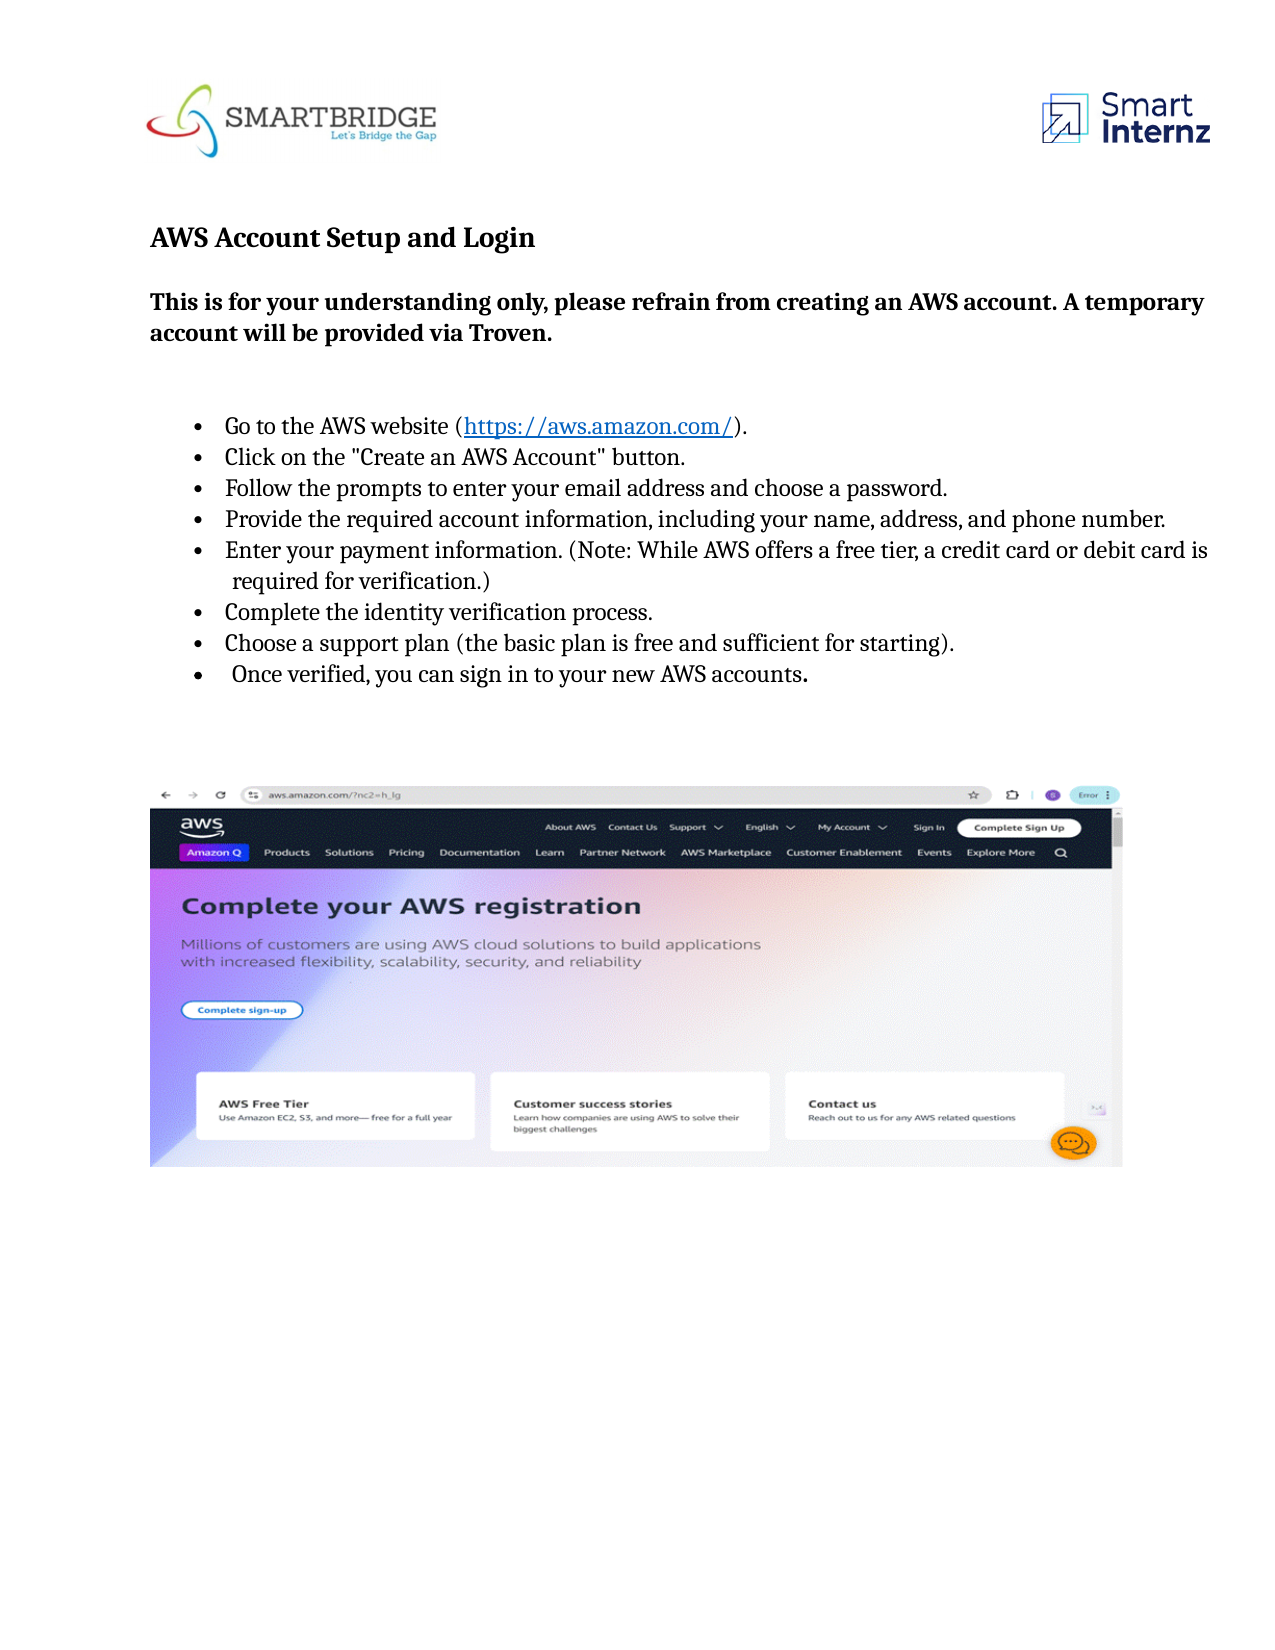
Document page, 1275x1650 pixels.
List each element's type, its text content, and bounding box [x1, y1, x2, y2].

picture [1037, 92, 1214, 143]
list Go to the AWS website (https://aws.amazon.com/). [194, 412, 1248, 441]
list Complete the identity verification process. [194, 598, 1248, 627]
text AWS Account Setup and Login [150, 221, 1248, 254]
list Choose a support plan (the basic plan is free and sufficient for starting). [194, 629, 1248, 658]
list Provide the required account information, including your name, address, and phone number. [194, 505, 1248, 534]
list Once verified, you can sign in to your new AWS accounts. [194, 660, 1248, 689]
list Follow the prompts to enter your email address and choose a password. [194, 474, 1248, 503]
list Enter your payment information. (Note: While AWS offers a free tier, a credit card or debit card is required for verification.) [194, 536, 1248, 596]
picture [143, 78, 441, 163]
text This is for your understanding only, please refrain from creating an AWS account. A temporary account will be provided via Troven. [150, 288, 1248, 348]
picture [150, 784, 1123, 1167]
list Click on the "Create an AWS Account" button. [194, 443, 1248, 472]
